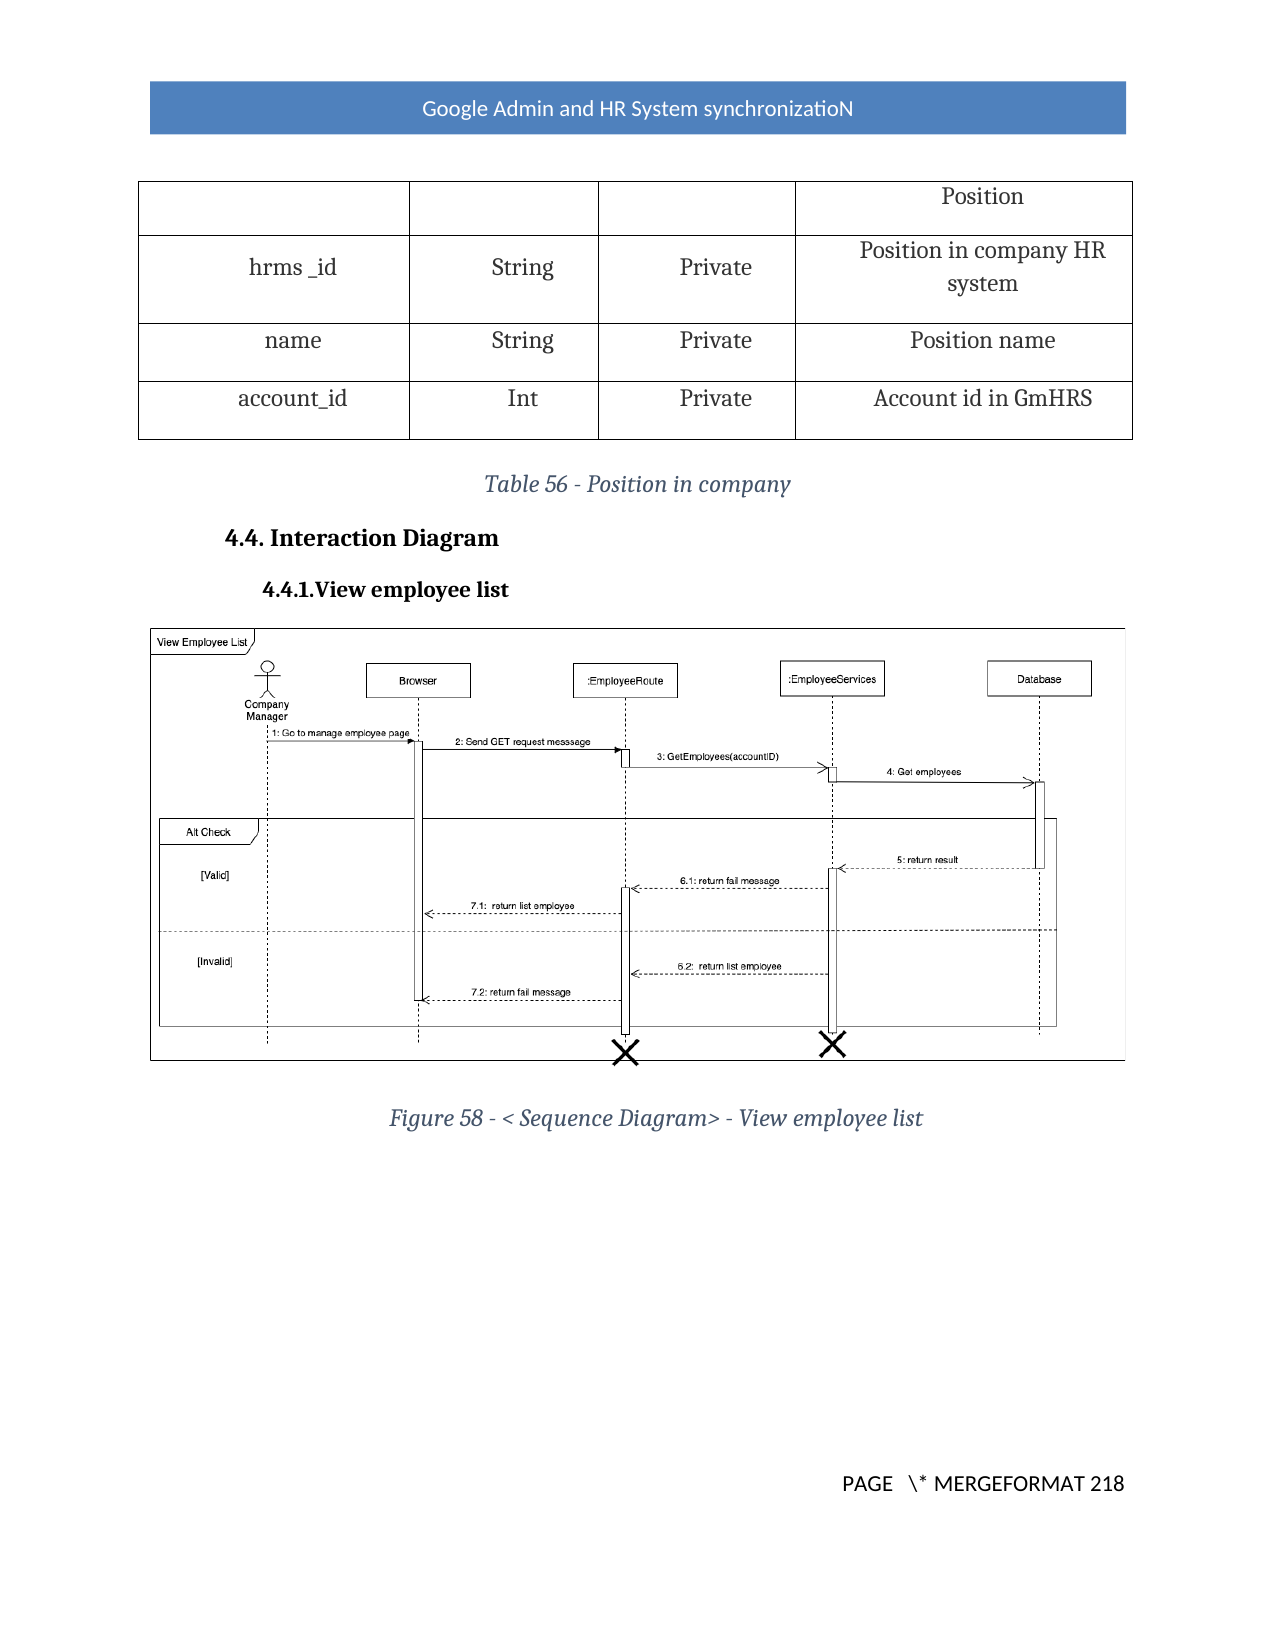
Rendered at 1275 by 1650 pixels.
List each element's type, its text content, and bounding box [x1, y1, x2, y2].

picture [150, 628, 1125, 1071]
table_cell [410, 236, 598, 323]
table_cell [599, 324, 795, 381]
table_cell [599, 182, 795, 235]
subtitle View employee list [262, 577, 1125, 604]
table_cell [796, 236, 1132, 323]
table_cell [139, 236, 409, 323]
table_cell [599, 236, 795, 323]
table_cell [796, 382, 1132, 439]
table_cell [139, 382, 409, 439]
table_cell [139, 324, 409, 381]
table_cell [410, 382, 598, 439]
text Table 56 - Position in company [150, 469, 1125, 498]
subtitle Interaction Diagram [225, 523, 1125, 552]
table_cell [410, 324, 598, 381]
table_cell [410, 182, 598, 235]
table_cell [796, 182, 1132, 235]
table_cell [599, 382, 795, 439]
text Figure 58 - < Sequence Diagram> - View employee list [187, 1103, 1125, 1132]
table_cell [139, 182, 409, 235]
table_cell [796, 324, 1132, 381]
